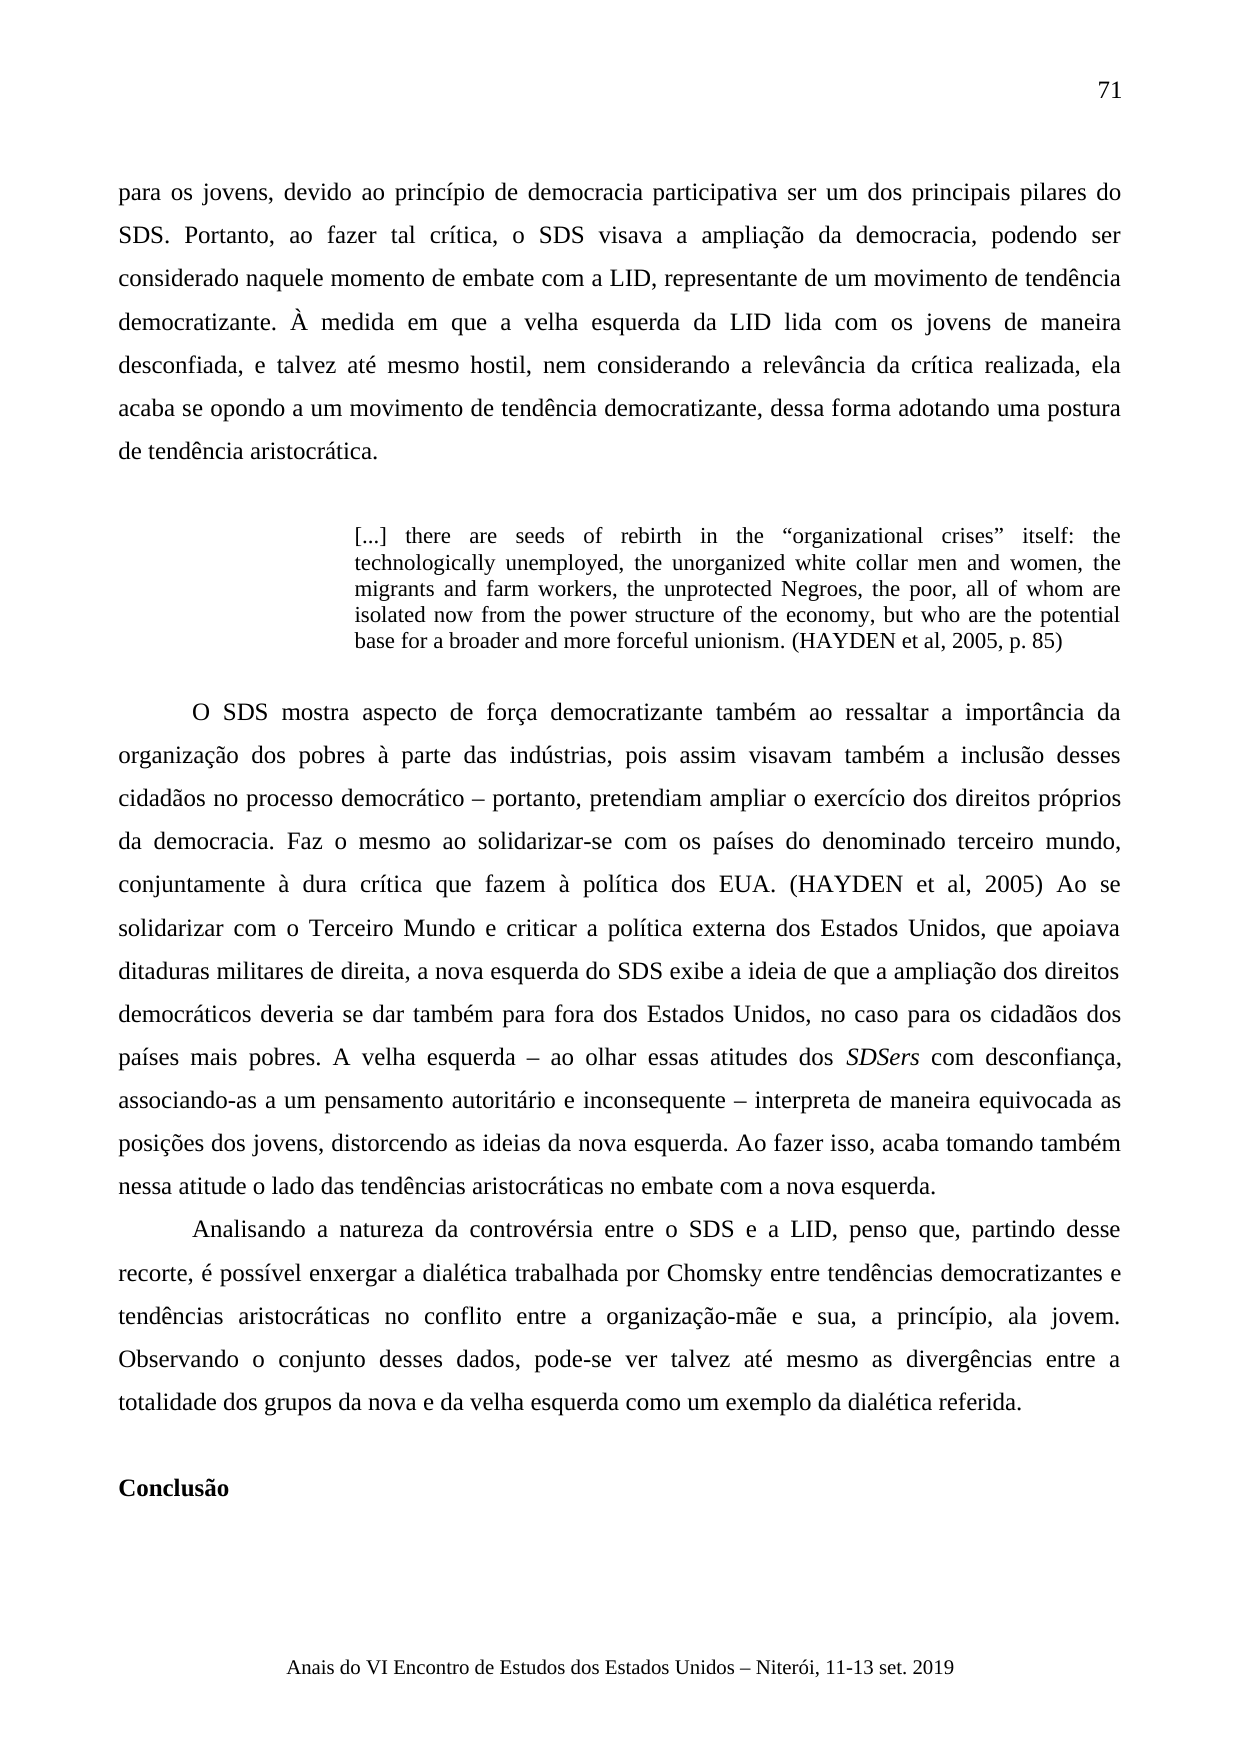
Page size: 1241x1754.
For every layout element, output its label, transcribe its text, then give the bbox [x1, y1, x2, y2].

text Analisando a natureza da controvérsia entre o SDS e a LID, penso que, partindo desse recorte, é possível enxergar a dialética trabalhada por Chomsky entre tendências democratizantes e tendências aristocráticas no conflito entre a organização-mãe e sua, a princípio, ala jovem. Observando o conjunto desses dados, pode-se ver talvez até mesmo as divergências entre a totalidade dos grupos da nova e da velha esquerda como um exemplo da dialética referida. [118, 1214, 1122, 1416]
text O SDS mostra aspecto de força democratizante também ao ressaltar a importância da organização dos pobres à parte das indústrias, pois assim visavam também a inclusão desses cidadãos no processo democrático – portanto, pretendiam ampliar o exercício dos direitos próprios da democracia. Faz o mesmo ao solidarizar-se com os países do denominado terceiro mundo, conjuntamente à dura crítica que fazem à política dos EUA. (HAYDEN et al, 2005) Ao se solidarizar com o Terceiro Mundo e criticar a política externa dos Estados Unidos, que apoiava ditaduras militares de direita, a nova esquerda do SDS exibe a ideia de que a ampliação dos direitos democráticos deveria se dar também para fora dos Estados Unidos, no caso para os cidadãos dos países mais pobres. A velha esquerda – ao olhar essas atitudes dos SDSers com desconfiança, associando-as a um pensamento autoritário e inconsequente – interpreta de maneira equivocada as posições dos jovens, distorcendo as ideias da nova esquerda. Ao fazer isso, acaba tomando também nessa atitude o lado das tendências aristocráticas no embate com a nova esquerda. [118, 697, 1122, 1200]
subtitle Conclusão [118, 1473, 1122, 1502]
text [118, 177, 1122, 465]
text [...] there are seeds of rebirth in the “organizational crises” itself: the technologically unemployed, the unorganized white collar men and women, the migrants and farm workers, the unprotected Negroes, the poor, all of whom are isolated now from the power structure of the economy, but who are the potential base for a broader and more forceful unionism. (HAYDEN et al, 2005, p. 85) [354, 522, 1122, 654]
